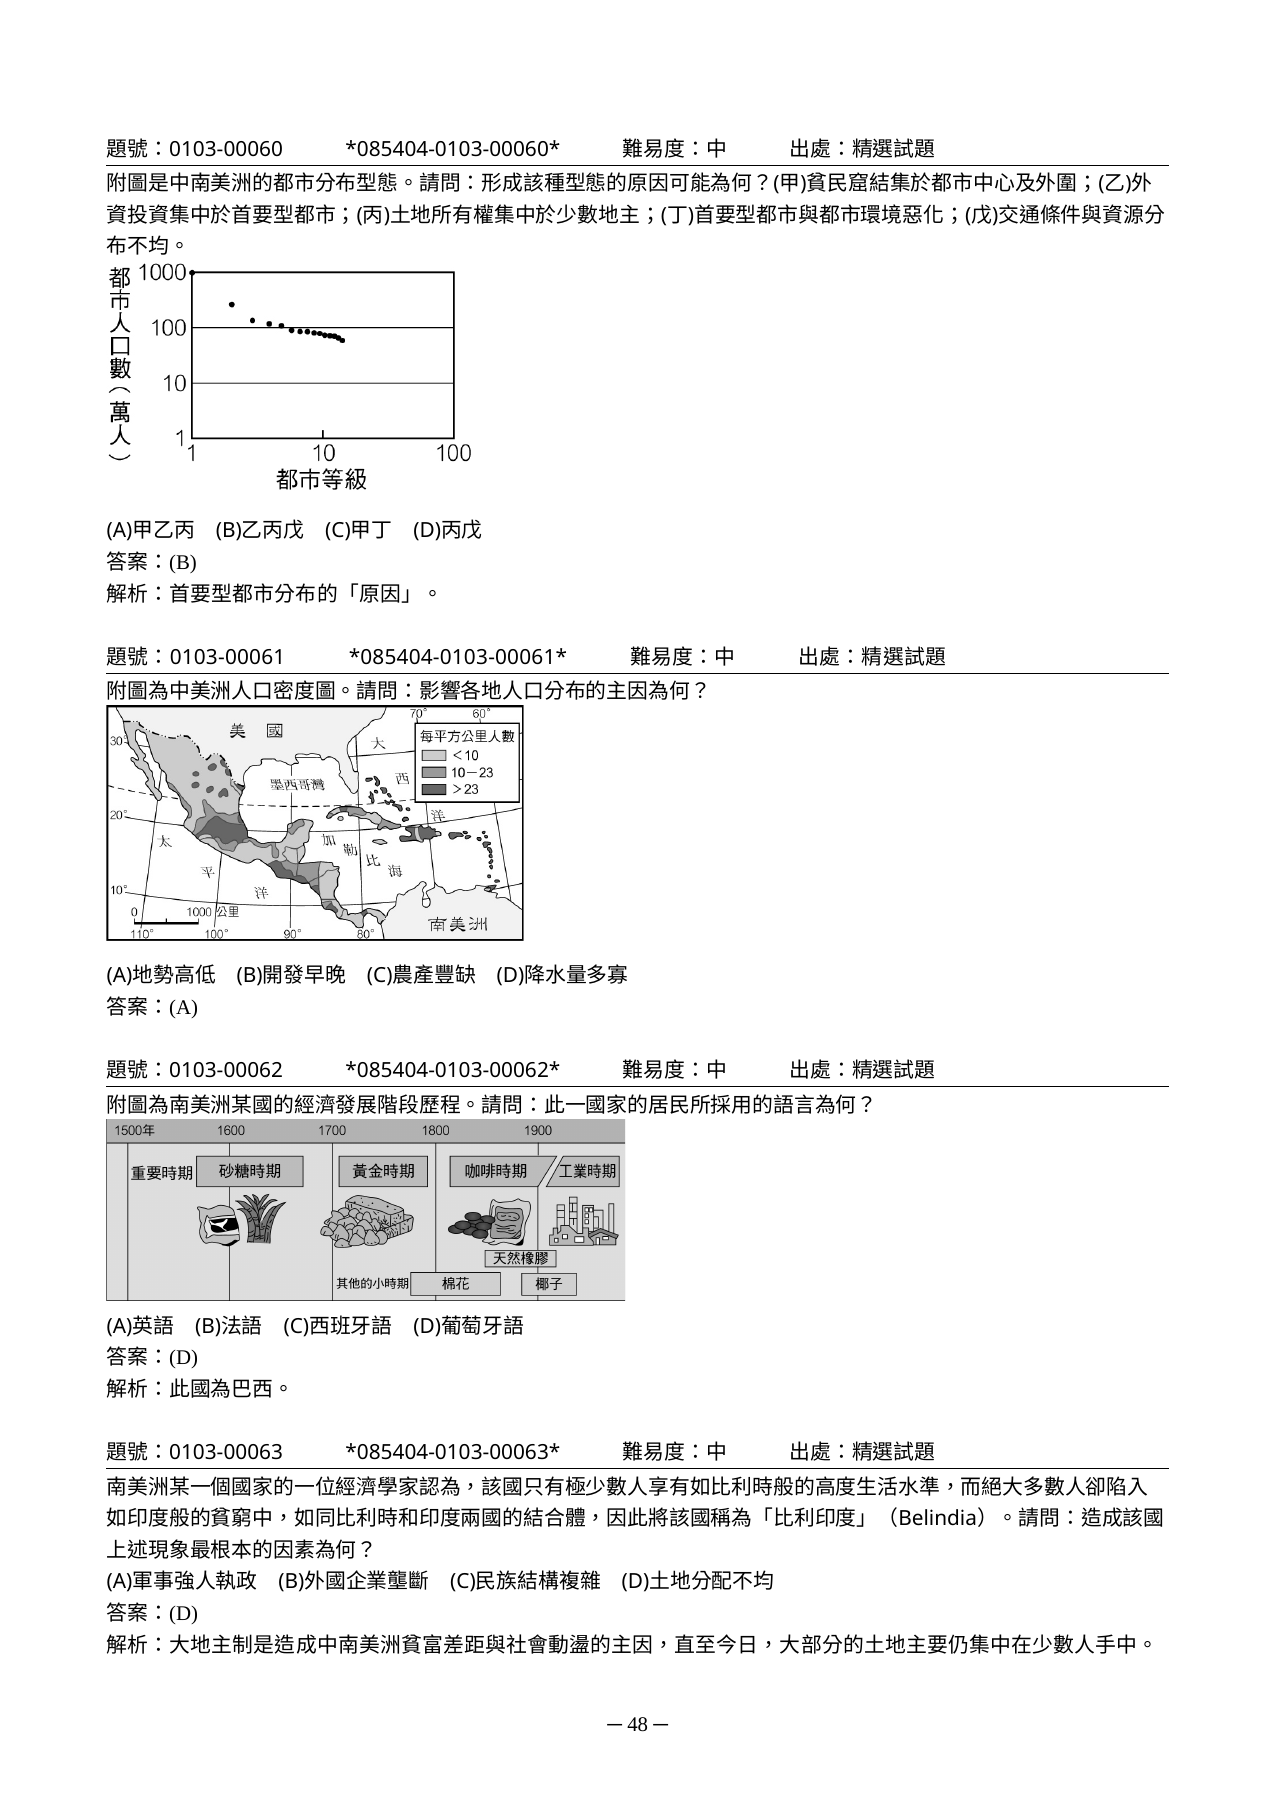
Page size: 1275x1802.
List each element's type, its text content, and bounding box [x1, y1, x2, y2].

text 答案：(D) [106, 1340, 1169, 1372]
text 南美洲某一個國家的一位經濟學家認為，該國只有極少數人享有如比利時般的高度生活水準，而絕大多數人卻陷入如印度般的貧窮中，如同比利時和印度兩國的結合體，因此將該國稱為「比利印度」（Belindia）。請問：造成該國上述現象最根本的因素為何？ (A)軍事強人執政 (B)外國企業壟斷 (C)民族結構複雜 (D)土地分配不均 [106, 1469, 1169, 1596]
text 答案：(D) [106, 1596, 1169, 1627]
text 答案：(B) [106, 545, 1169, 576]
text 題號：0103-00063 *085404-0103-00063* 難易度：中 出處：精選試題 [106, 1435, 1169, 1468]
picture [106, 705, 524, 942]
text 解析：首要型都市分布的「原因」。 [106, 576, 1169, 608]
text 解析：大地主制是造成中南美洲貧富差距與社會動盪的主因，直至今日，大部分的土地主要仍集中在少數人手中。 [106, 1627, 1169, 1659]
text 解析：此國為巴西。 [106, 1372, 1169, 1403]
picture [106, 260, 472, 492]
text 題號：0103-00062 *085404-0103-00062* 難易度：中 出處：精選試題 [106, 1053, 1169, 1086]
text 題號：0103-00061 *085404-0103-00061* 難易度：中 出處：精選試題 [106, 639, 1169, 673]
picture [106, 1119, 625, 1301]
text 題號：0103-00060 *085404-0103-00060* 難易度：中 出處：精選試題 [106, 131, 1169, 165]
text 附圖是中南美洲的都市分布型態。請問：形成該種型態的原因可能為何？(甲)貧民窟結集於都市中心及外圍；(乙)外資投資集中於首要型都市；(丙)土地所有權集中於少數地主；(丁)首要型都市與都市環境惡化；(戊)交通條件與資源分布不均。 (A)甲乙丙 (B)乙丙戊 (C)甲丁 (D)丙戊 [106, 166, 1169, 545]
text 答案：(A) [106, 990, 1169, 1021]
